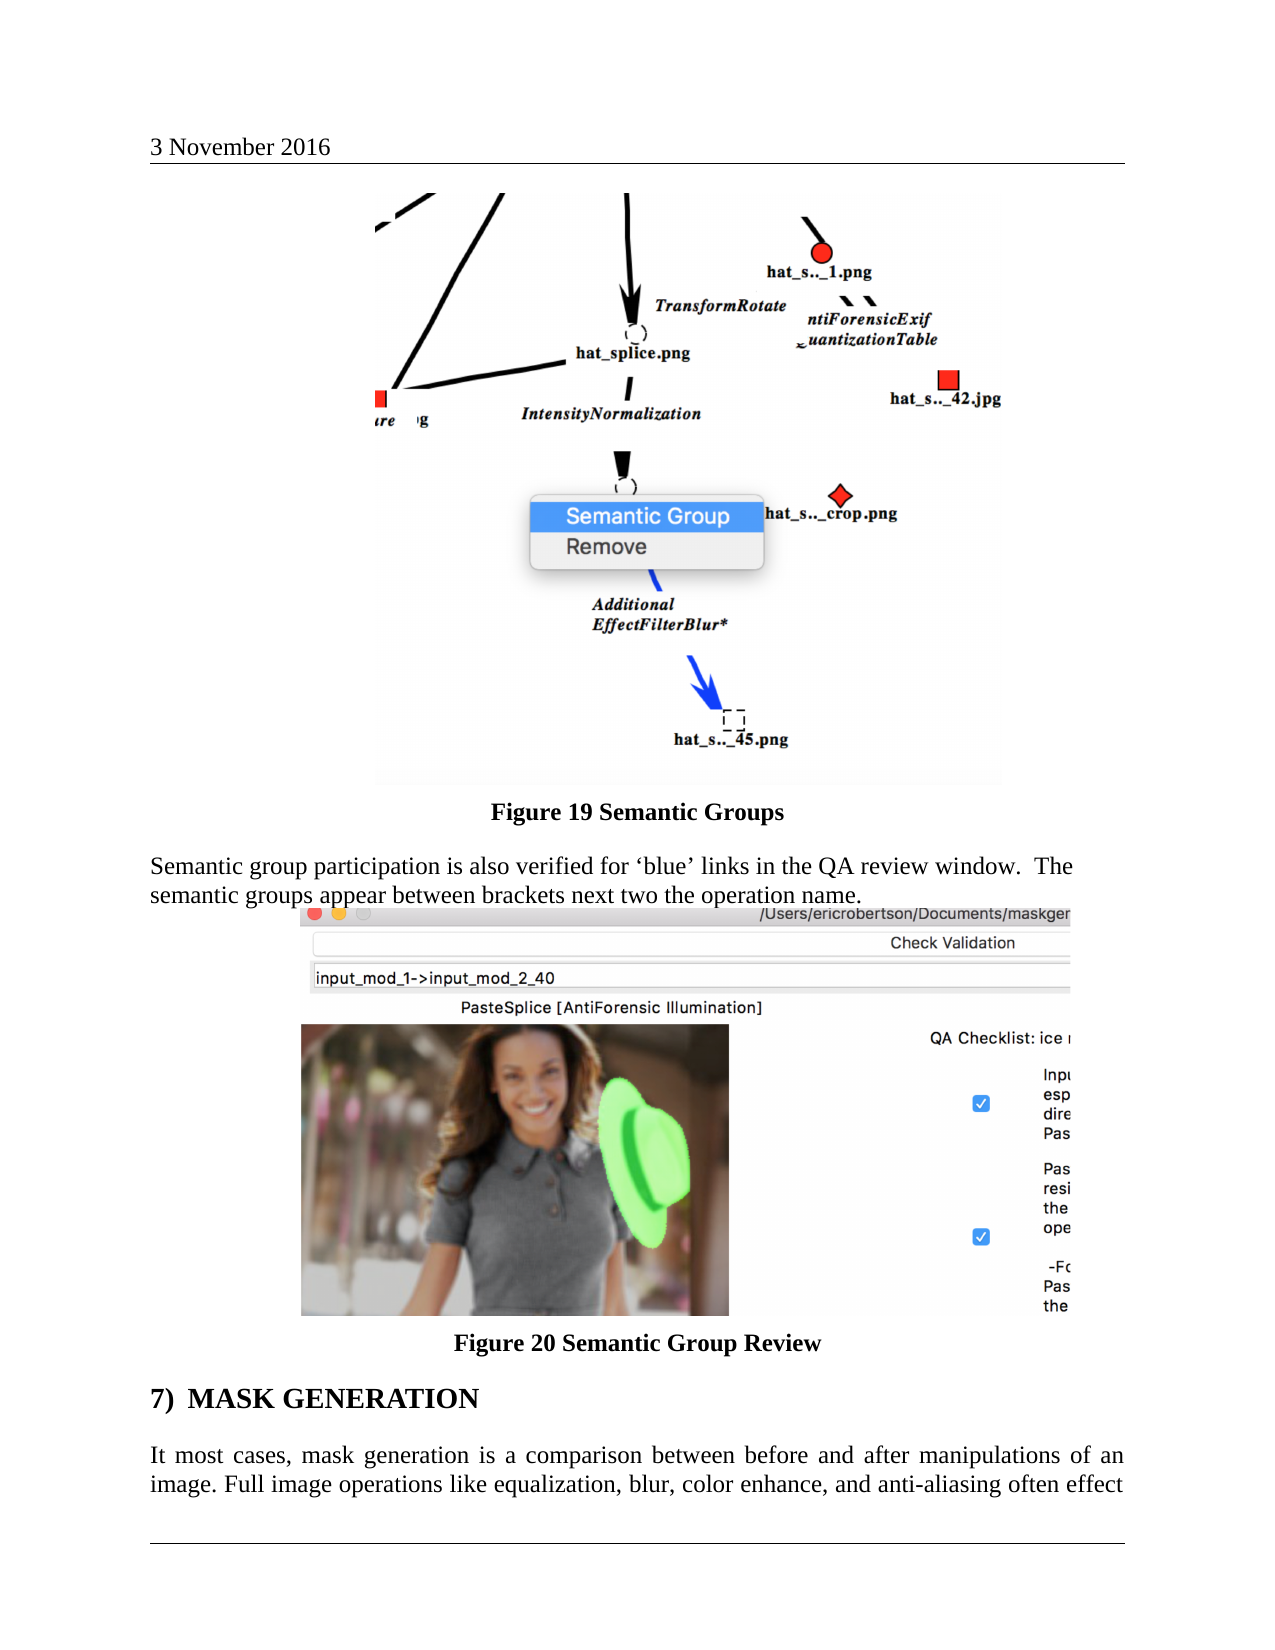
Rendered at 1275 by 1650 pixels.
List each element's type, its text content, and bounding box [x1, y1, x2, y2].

subtitle Mask Generation [150, 1381, 1125, 1415]
text Semantic group participation is also verified for ‘blue’ links in the QA review window. The semantic groups appear between brackets next two the operation name. [150, 851, 1125, 909]
text Figure 20 Semantic Group Review [150, 1328, 1125, 1356]
picture [375, 193, 1003, 785]
text Figure 19 Semantic Groups [150, 797, 1125, 826]
picture [300, 908, 1071, 1316]
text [150, 1440, 1125, 1497]
